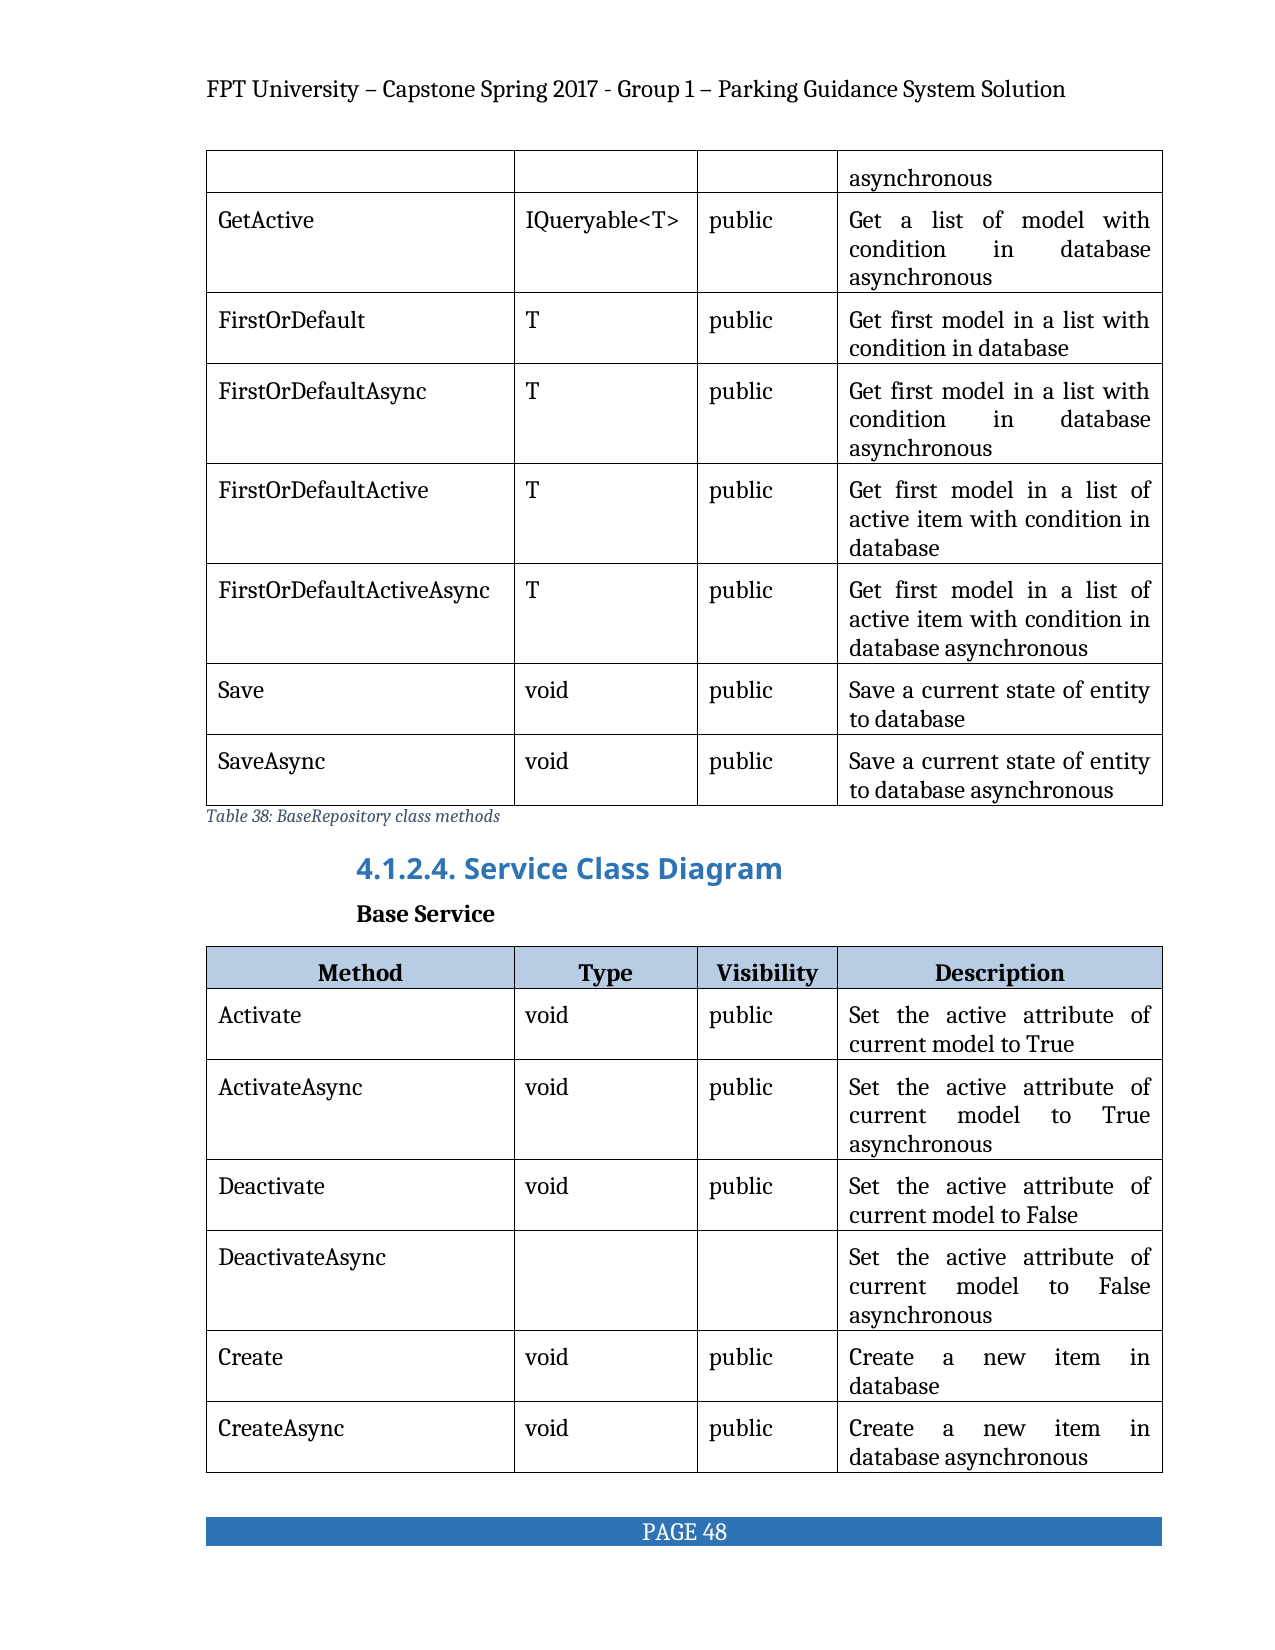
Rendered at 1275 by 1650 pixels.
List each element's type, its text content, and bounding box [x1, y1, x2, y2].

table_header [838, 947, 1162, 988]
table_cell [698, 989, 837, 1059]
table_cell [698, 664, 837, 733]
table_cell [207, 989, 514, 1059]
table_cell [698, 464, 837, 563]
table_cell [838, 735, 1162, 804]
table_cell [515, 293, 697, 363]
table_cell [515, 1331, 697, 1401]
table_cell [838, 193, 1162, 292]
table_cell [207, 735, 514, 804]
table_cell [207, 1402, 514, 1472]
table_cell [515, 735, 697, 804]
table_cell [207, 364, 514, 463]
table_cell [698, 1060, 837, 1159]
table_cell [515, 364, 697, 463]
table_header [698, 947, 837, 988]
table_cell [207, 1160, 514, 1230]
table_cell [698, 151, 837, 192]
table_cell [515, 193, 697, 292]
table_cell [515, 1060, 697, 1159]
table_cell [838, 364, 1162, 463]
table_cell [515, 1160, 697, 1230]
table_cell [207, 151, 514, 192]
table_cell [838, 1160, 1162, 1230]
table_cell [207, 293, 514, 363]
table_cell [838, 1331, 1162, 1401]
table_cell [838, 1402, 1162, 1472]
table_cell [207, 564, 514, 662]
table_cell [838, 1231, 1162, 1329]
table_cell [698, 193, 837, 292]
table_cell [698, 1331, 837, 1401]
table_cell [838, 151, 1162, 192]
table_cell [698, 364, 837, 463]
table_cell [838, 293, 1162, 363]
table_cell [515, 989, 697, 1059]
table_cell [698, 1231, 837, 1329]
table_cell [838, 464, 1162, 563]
text Base Service [356, 900, 1162, 929]
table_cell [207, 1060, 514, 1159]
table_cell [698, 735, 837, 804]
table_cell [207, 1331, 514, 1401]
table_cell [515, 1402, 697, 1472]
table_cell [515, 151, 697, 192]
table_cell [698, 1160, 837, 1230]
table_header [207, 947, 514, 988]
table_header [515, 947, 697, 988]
subtitle Service Class Diagram [206, 848, 1162, 888]
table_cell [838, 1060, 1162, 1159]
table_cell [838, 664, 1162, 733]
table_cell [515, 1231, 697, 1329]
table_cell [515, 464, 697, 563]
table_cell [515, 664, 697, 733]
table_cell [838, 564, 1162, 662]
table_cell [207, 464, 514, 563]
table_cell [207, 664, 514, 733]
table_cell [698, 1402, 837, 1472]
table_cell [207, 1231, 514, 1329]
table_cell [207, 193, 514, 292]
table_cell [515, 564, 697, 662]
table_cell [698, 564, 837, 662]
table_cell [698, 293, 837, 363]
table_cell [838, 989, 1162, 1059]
